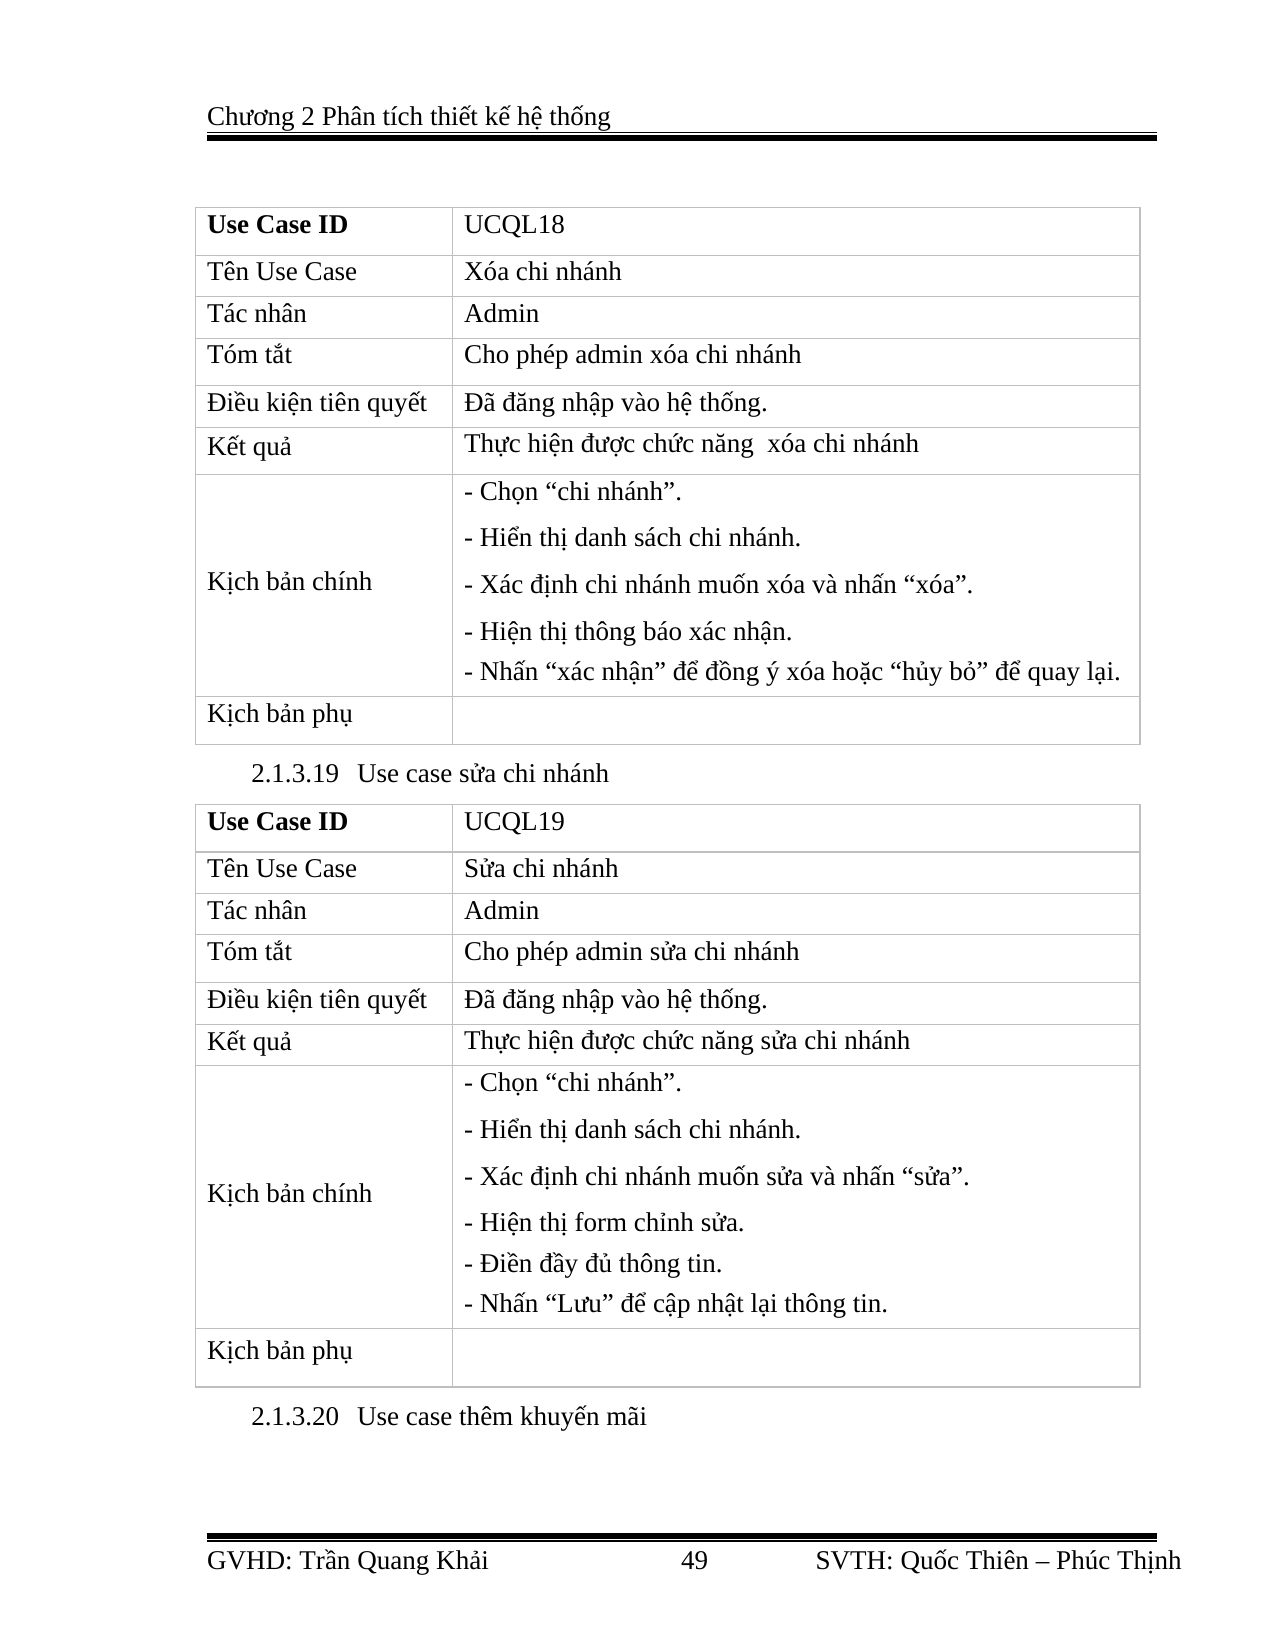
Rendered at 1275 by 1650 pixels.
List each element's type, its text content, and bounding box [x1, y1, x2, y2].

table_cell Cho phép admin sửa chi nhánh [453, 935, 1139, 982]
table_cell Tóm tắt [196, 339, 452, 385]
table_cell Kịch bản chính [196, 475, 452, 696]
table_cell Tóm tắt [196, 935, 452, 982]
table_header Use Case ID [196, 208, 452, 254]
table_cell Kịch bản phụ [196, 1329, 452, 1386]
table_cell Admin [453, 894, 1139, 934]
table_cell [453, 1329, 1139, 1386]
table_header Use Case ID [196, 805, 452, 851]
table_header UCQL18 [453, 208, 1139, 254]
list Use case thêm khuyến mãi [251, 1400, 1157, 1431]
table_header UCQL19 [453, 805, 1139, 851]
table_cell Thực hiện được chức năng sửa chi nhánh [453, 1025, 1139, 1065]
table_cell Cho phép admin xóa chi nhánh [453, 339, 1139, 385]
table_cell Thực hiện được chức năng xóa chi nhánh [453, 428, 1139, 474]
table_cell Đã đăng nhập vào hệ thống. [453, 983, 1139, 1023]
table_cell Điều kiện tiên quyết [196, 386, 452, 427]
table_cell Tên Use Case [196, 853, 452, 893]
table_cell Kết quả [196, 1025, 452, 1065]
table_cell Kịch bản phụ [196, 697, 452, 743]
table_cell Admin [453, 297, 1139, 337]
table_cell [453, 697, 1139, 743]
table_cell - Chọn “chi nhánh”. - Hiển thị danh sách chi nhánh. - Xác định chi nhánh muốn sửa và nhấn “sửa”. - Hiện thị form chỉnh sửa. - Điền đầy đủ thông tin. - Nhấn “Lưu” để cập nhật lại thông tin. [453, 1066, 1139, 1327]
table_cell Xóa chi nhánh [453, 256, 1139, 296]
table_cell Đã đăng nhập vào hệ thống. [453, 386, 1139, 427]
list Use case sửa chi nhánh [251, 757, 1157, 788]
table_cell Tác nhân [196, 297, 452, 337]
table_cell Kết quả [196, 428, 452, 474]
table_cell Tác nhân [196, 894, 452, 934]
table_cell Điều kiện tiên quyết [196, 983, 452, 1023]
table_cell Sửa chi nhánh [453, 853, 1139, 893]
table_cell Tên Use Case [196, 256, 452, 296]
table_cell Kịch bản chính [196, 1066, 452, 1327]
table_cell - Chọn “chi nhánh”. - Hiển thị danh sách chi nhánh. - Xác định chi nhánh muốn xóa và nhấn “xóa”. - Hiện thị thông báo xác nhận. - Nhấn “xác nhận” để đồng ý xóa hoặc “hủy bỏ” để quay lại. [453, 475, 1139, 696]
